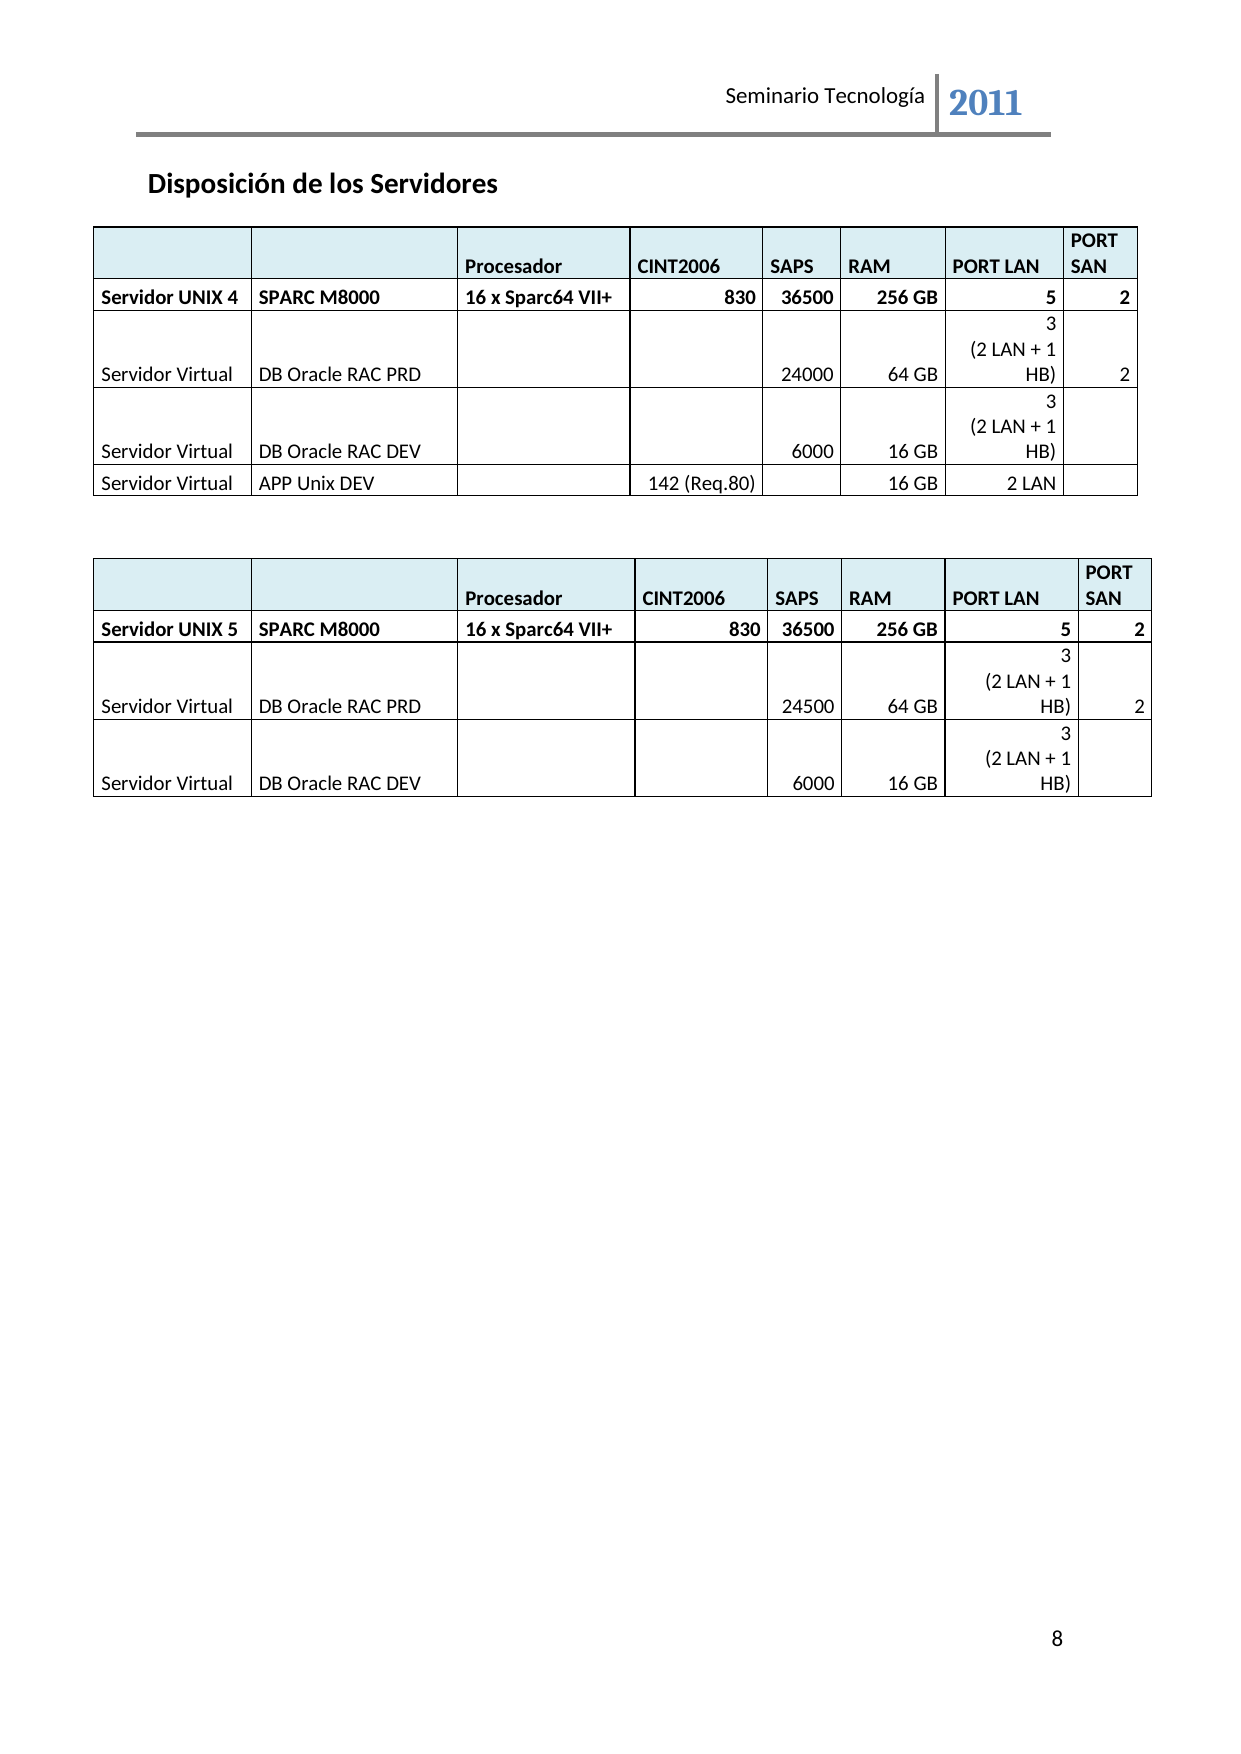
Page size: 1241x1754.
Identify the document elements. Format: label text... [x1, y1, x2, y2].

table_cell 16 x Sparc64 VII+ [458, 279, 629, 309]
table_cell [458, 720, 634, 796]
table_cell Servidor Virtual [94, 720, 251, 796]
table_header [252, 228, 457, 278]
table_cell 16 GB [842, 720, 944, 796]
table_cell 16 GB [841, 465, 945, 495]
table_cell Servidor Virtual [94, 643, 251, 719]
table_header RAM [841, 228, 945, 278]
table_header SAPS [763, 228, 840, 278]
table_cell Servidor Virtual [94, 311, 251, 387]
table_cell [763, 465, 840, 495]
table_cell 16 GB [841, 388, 945, 464]
table_cell 5 [946, 611, 1078, 641]
table_cell 3 (2 LAN + 1 HB) [946, 643, 1078, 719]
table_cell Servidor UNIX 5 [94, 611, 251, 641]
table_cell 2 [1064, 279, 1137, 309]
table_header [94, 559, 251, 610]
table_cell [1079, 720, 1151, 796]
table_header CINT2006 [636, 559, 767, 610]
table_cell 64 GB [841, 311, 945, 387]
table_cell [1064, 465, 1137, 495]
table_cell 3 (2 LAN + 1 HB) [946, 720, 1078, 796]
table_cell 142 (Req.80) [631, 465, 762, 495]
table_cell 3 (2 LAN + 1 HB) [946, 311, 1063, 387]
table_cell 24500 [768, 643, 841, 719]
table_cell 64 GB [842, 643, 944, 719]
table_cell [1064, 388, 1137, 464]
table_cell 3 (2 LAN + 1 HB) [946, 388, 1063, 464]
table_cell SPARC M8000 [252, 611, 457, 641]
table_header [94, 228, 251, 278]
table_header PORT LAN [946, 228, 1063, 278]
table_cell 2 LAN [946, 465, 1063, 495]
table_cell 24000 [763, 311, 840, 387]
table_cell 6000 [768, 720, 841, 796]
table_cell 6000 [763, 388, 840, 464]
table_cell SPARC M8000 [252, 279, 457, 309]
table_cell 2 [1064, 311, 1137, 387]
table_cell 2 [1079, 643, 1151, 719]
table_cell Servidor Virtual [94, 465, 251, 495]
table_cell Servidor Virtual [94, 388, 251, 464]
table_header [252, 559, 457, 610]
table_cell Servidor UNIX 4 [94, 279, 251, 309]
table_header SAPS [768, 559, 841, 610]
text Disposición de los Servidores [148, 165, 1063, 200]
table_header RAM [842, 559, 944, 610]
table_cell 36500 [763, 279, 840, 309]
table_cell DB Oracle RAC DEV [252, 720, 457, 796]
table_cell [458, 643, 634, 719]
table_cell [458, 388, 629, 464]
table_header PORT LAN [946, 559, 1078, 610]
table_cell 256 GB [842, 611, 944, 641]
table_cell [636, 720, 767, 796]
table_cell [636, 643, 767, 719]
table_header Procesador [458, 559, 634, 610]
table_cell 16 x Sparc64 VII+ [458, 611, 634, 641]
table_cell 5 [946, 279, 1063, 309]
table_header CINT2006 [631, 228, 762, 278]
table_cell 830 [631, 279, 762, 309]
table_header PORT SAN [1064, 228, 1137, 278]
table_cell APP Unix DEV [252, 465, 457, 495]
table_cell [631, 311, 762, 387]
table_cell [631, 388, 762, 464]
table_cell DB Oracle RAC PRD [252, 643, 457, 719]
table_cell 2 [1079, 611, 1151, 641]
table_cell DB Oracle RAC DEV [252, 388, 457, 464]
table_cell 36500 [768, 611, 841, 641]
table_cell 830 [636, 611, 767, 641]
table_header PORT SAN [1079, 559, 1151, 610]
table_cell 256 GB [841, 279, 945, 309]
table_header Procesador [458, 228, 629, 278]
table_cell DB Oracle RAC PRD [252, 311, 457, 387]
table_cell [458, 311, 629, 387]
table_cell [458, 465, 629, 495]
